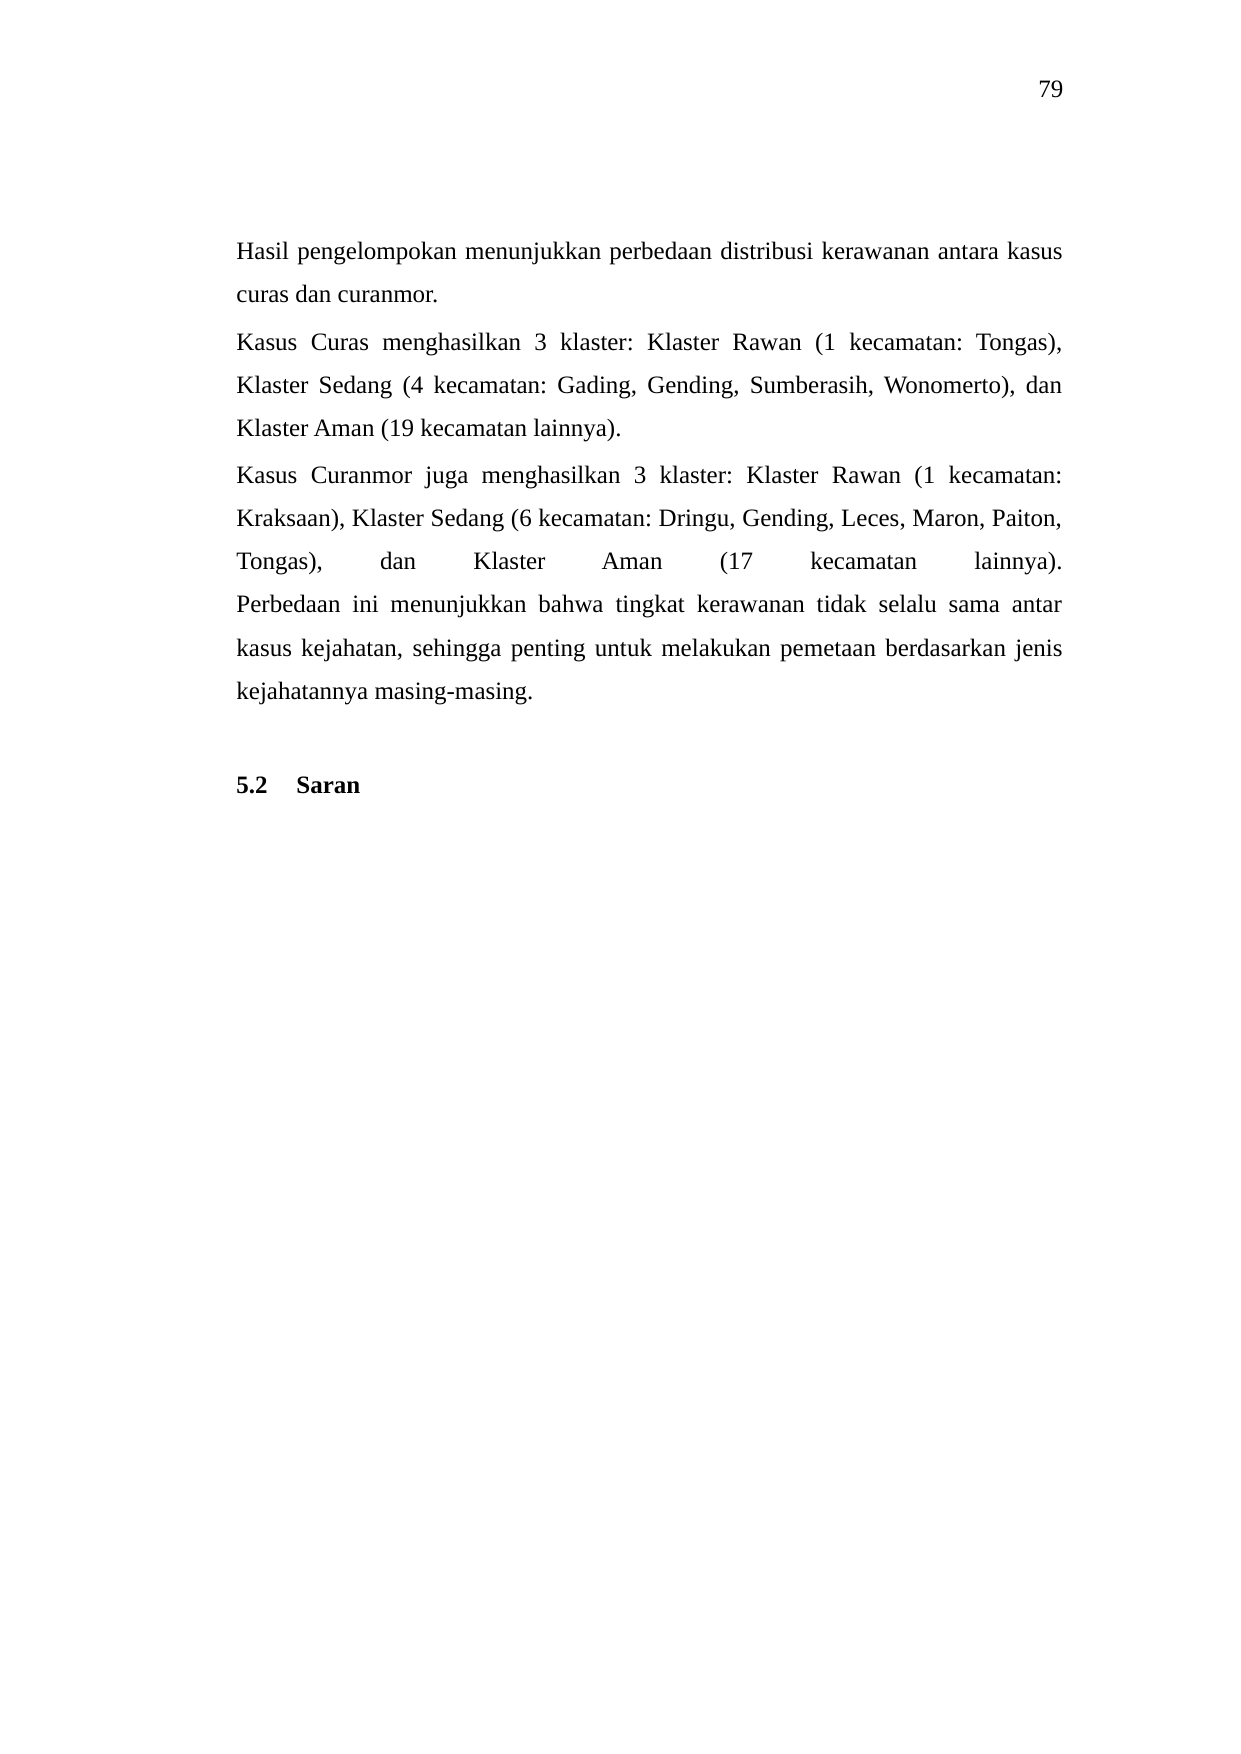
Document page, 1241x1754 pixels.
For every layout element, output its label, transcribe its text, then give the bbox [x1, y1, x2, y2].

subtitle Saran [236, 770, 1063, 799]
text Kasus Curas menghasilkan 3 klaster: Klaster Rawan (1 kecamatan: Tongas), Klaster Sedang (4 kecamatan: Gading, Gending, Sumberasih, Wonomerto), dan Klaster Aman (19 kecamatan lainnya). [236, 327, 1063, 442]
text Hasil pengelompokan menunjukkan perbedaan distribusi kerawanan antara kasus curas dan curanmor. [236, 236, 1063, 308]
text Kasus Curanmor juga menghasilkan 3 klaster: Klaster Rawan (1 kecamatan: Kraksaan), Klaster Sedang (6 kecamatan: Dringu, Gending, Leces, Maron, Paiton, Tongas), dan Klaster Aman (17 kecamatan lainnya). Perbedaan ini menunjukkan bahwa tingkat kerawanan tidak selalu sama antar kasus kejahatan, sehingga penting untuk melakukan pemetaan berdasarkan jenis kejahatannya masing-masing. [236, 460, 1063, 704]
